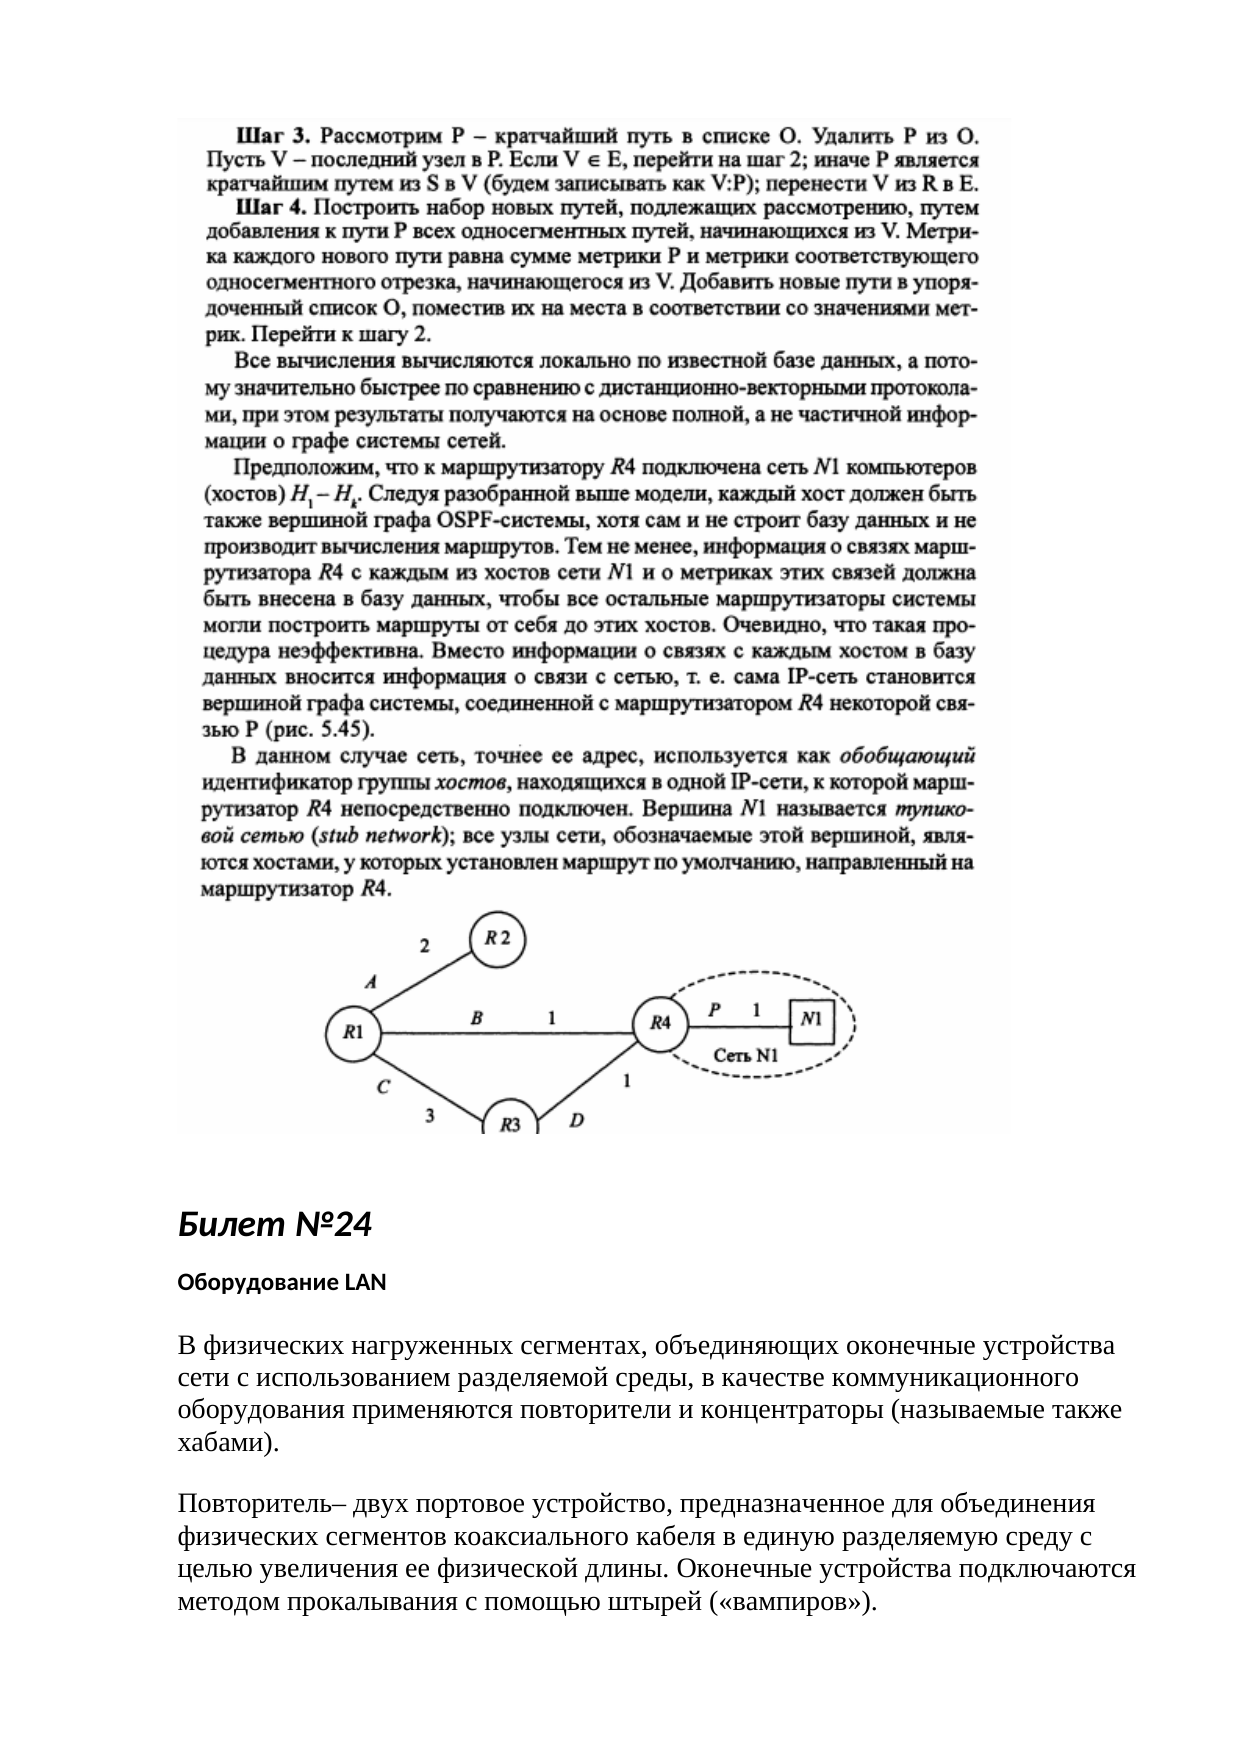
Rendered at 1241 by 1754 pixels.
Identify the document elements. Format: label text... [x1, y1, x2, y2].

text Билет №24 [177, 1199, 1152, 1245]
text Повторитель– двух портовое устройство, предназначенное для объединения физических сегментов коаксиального кабеля в единую разделяемую среду с целью увеличения ее физической длины. Оконечные устройства подключаются методом прокалывания с помощью штырей («вампиров»). [177, 1486, 1152, 1616]
text В физических нагруженных сегментах, объединяющих оконечные устройства сети с использованием разделяемой среды, в качестве коммуникационного оборудования применяются повторители и концентраторы (называемые также хабами). [177, 1328, 1152, 1457]
picture [177, 118, 1012, 1134]
text Оборудование LAN [177, 1266, 1152, 1296]
